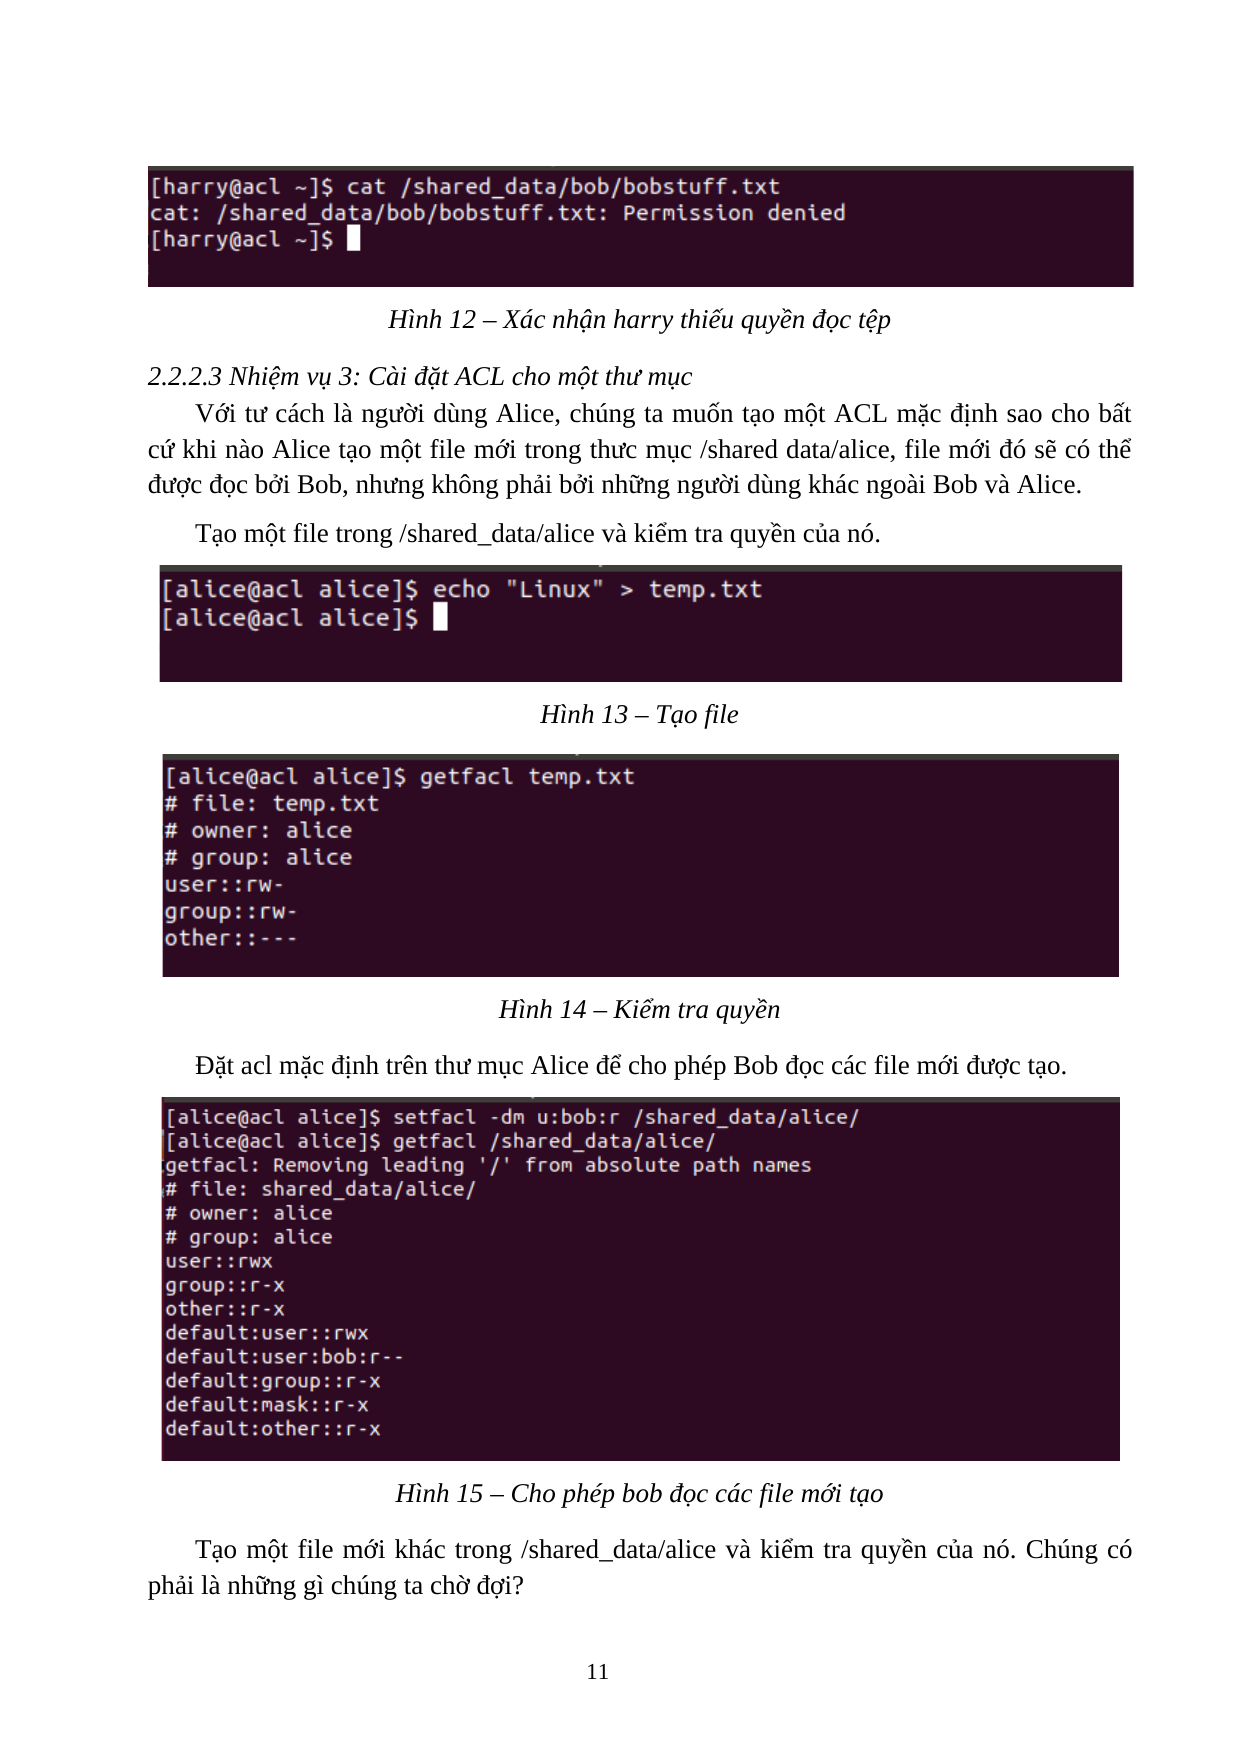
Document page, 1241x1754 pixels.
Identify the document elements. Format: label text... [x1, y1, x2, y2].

picture [161, 1097, 1120, 1461]
text Đặt acl mặc định trên thư mục Alice để cho phép Bob đọc các file mới được tạo. [148, 1049, 1134, 1080]
text – Cho phép bob đọc các file mới tạo [148, 1477, 1134, 1508]
picture [159, 565, 1123, 682]
text – Xác nhận harry thiếu quyền đọc tệp [148, 304, 1134, 335]
text – Tạo file [148, 698, 1134, 729]
text Nhiệm vụ 3: Cài đặt ACL cho một thư mục [148, 360, 1134, 391]
text Tạo một file trong /shared_data/alice và kiểm tra quyền của nó. [148, 517, 1134, 548]
text Với tư cách là người dùng Alice, chúng ta muốn tạo một ACL mặc định sao cho bất cứ khi nào Alice tạo một file mới trong thưc mục /shared data/alice, file mới đó sẽ có thể được đọc bởi Bob, nhưng không phải bởi những người dùng khác ngoài Bob và Alice. [148, 397, 1134, 500]
picture [148, 166, 1134, 287]
picture [162, 754, 1119, 977]
text Tạo một file mới khác trong /shared_data/alice và kiểm tra quyền của nó. Chúng có phải là những gì chúng ta chờ đợi? [148, 1533, 1134, 1600]
text – Kiểm tra quyền [148, 993, 1134, 1024]
